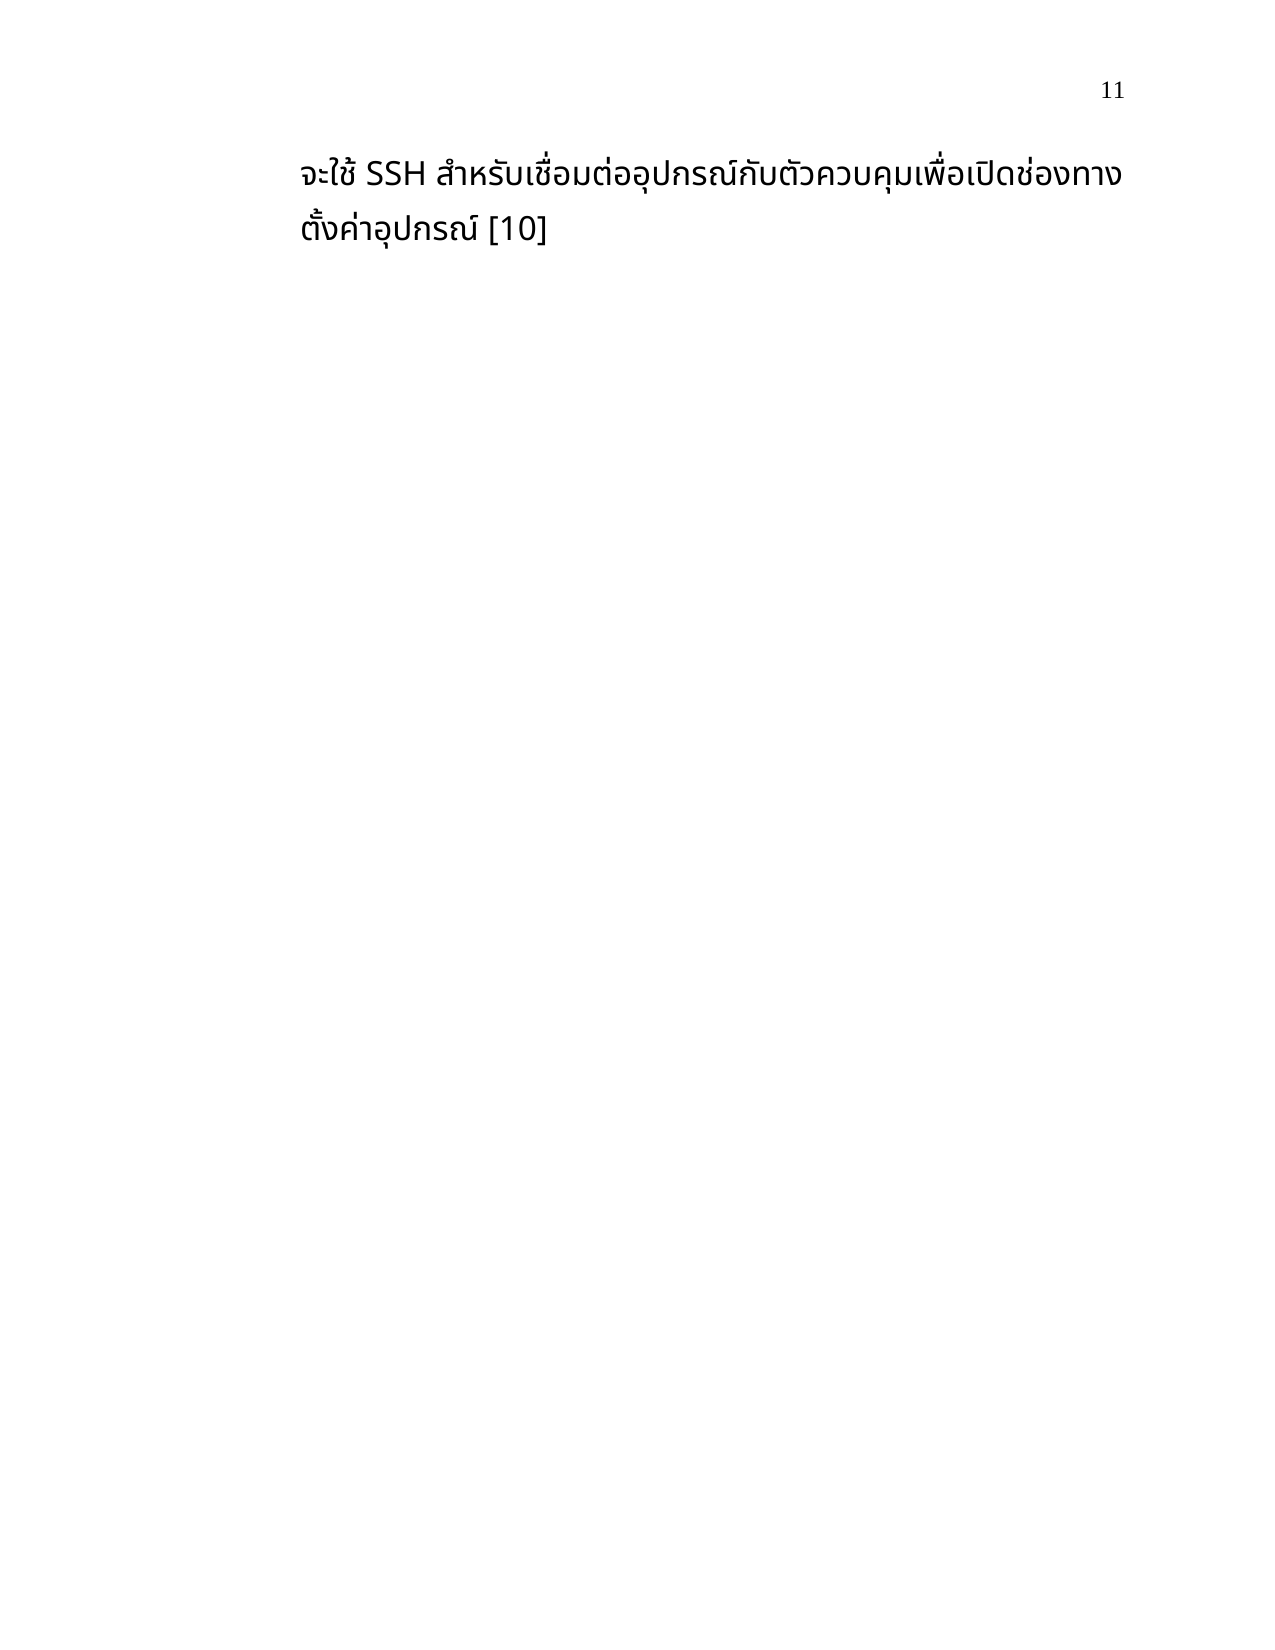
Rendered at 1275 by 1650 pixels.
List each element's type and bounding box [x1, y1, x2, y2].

text [300, 150, 1125, 255]
